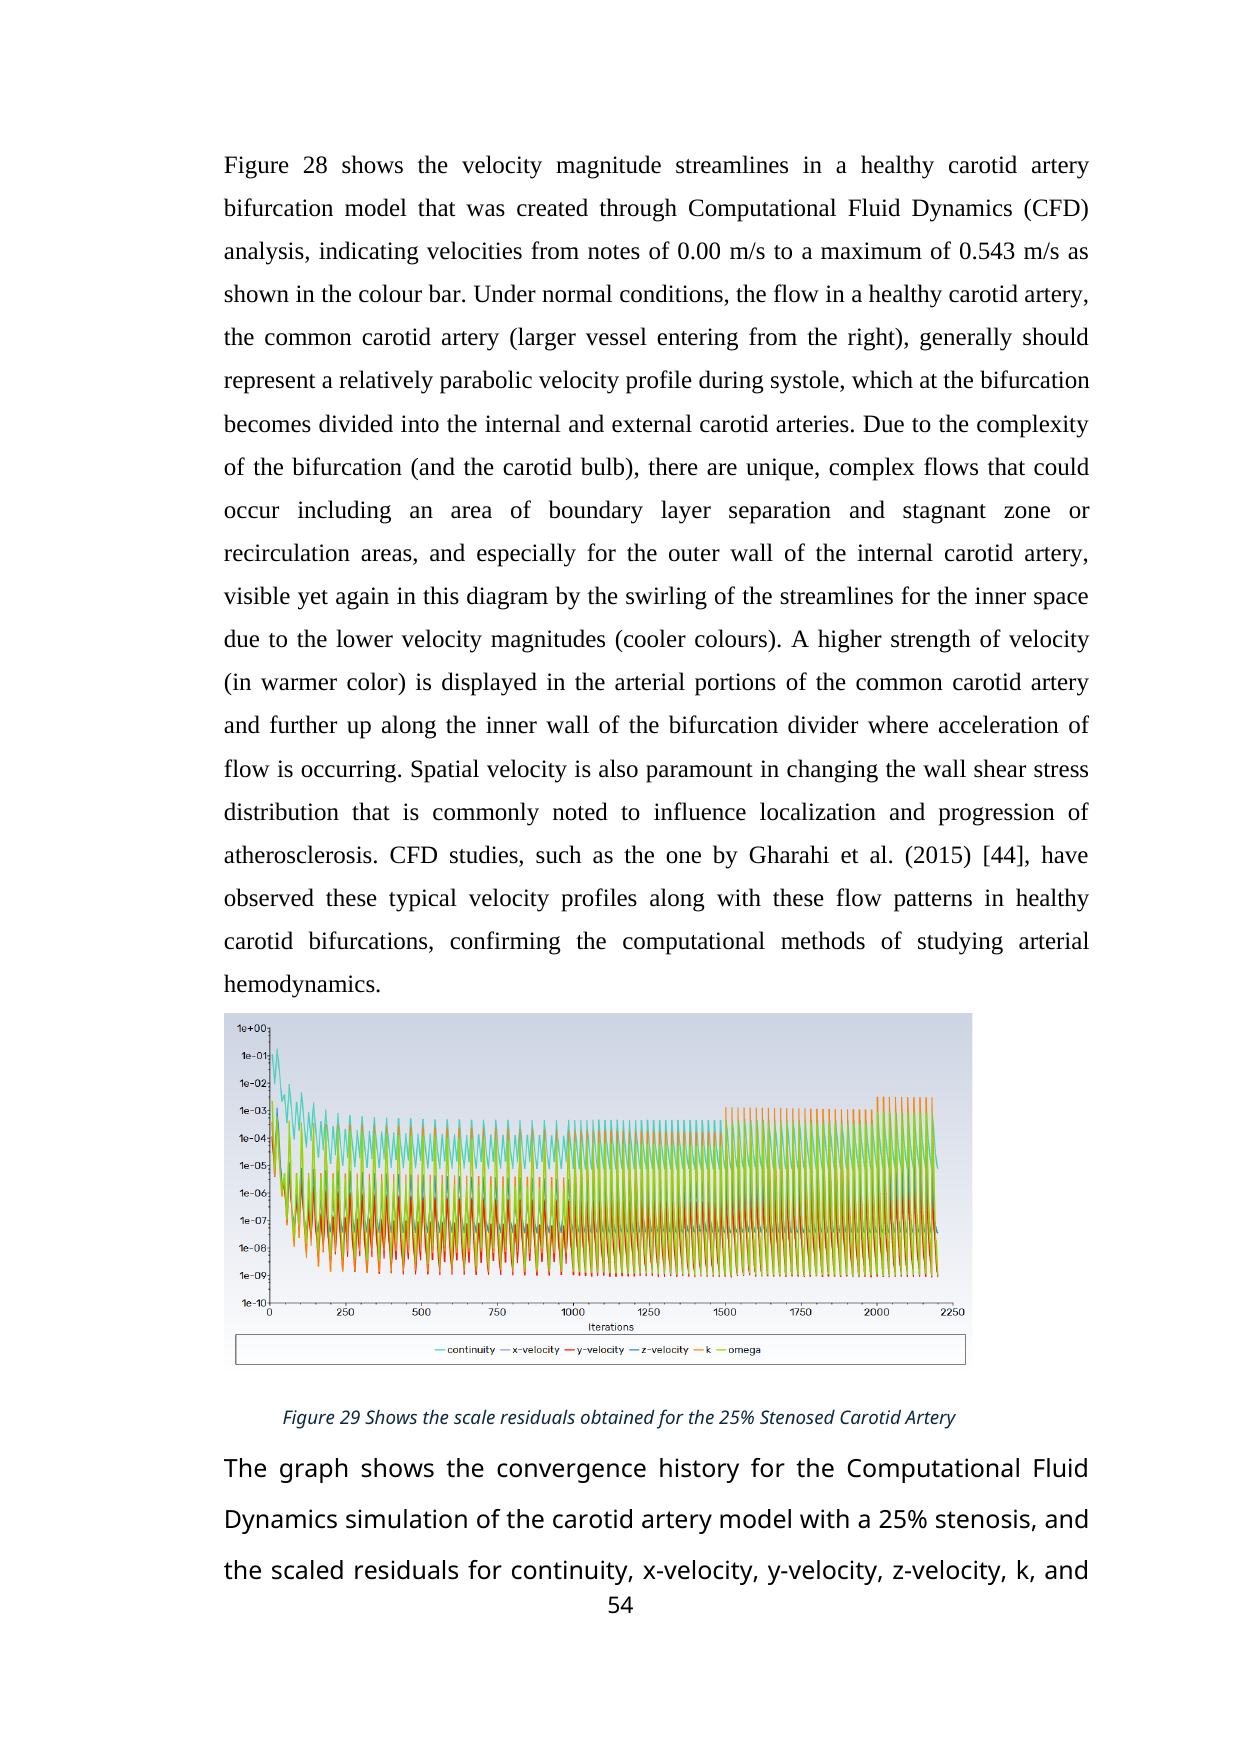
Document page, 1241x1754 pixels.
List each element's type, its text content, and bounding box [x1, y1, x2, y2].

text Figure 29 Shows the scale residuals obtained for the 25% Stenosed Carotid Artery [150, 1404, 1090, 1430]
picture [223, 1013, 973, 1372]
